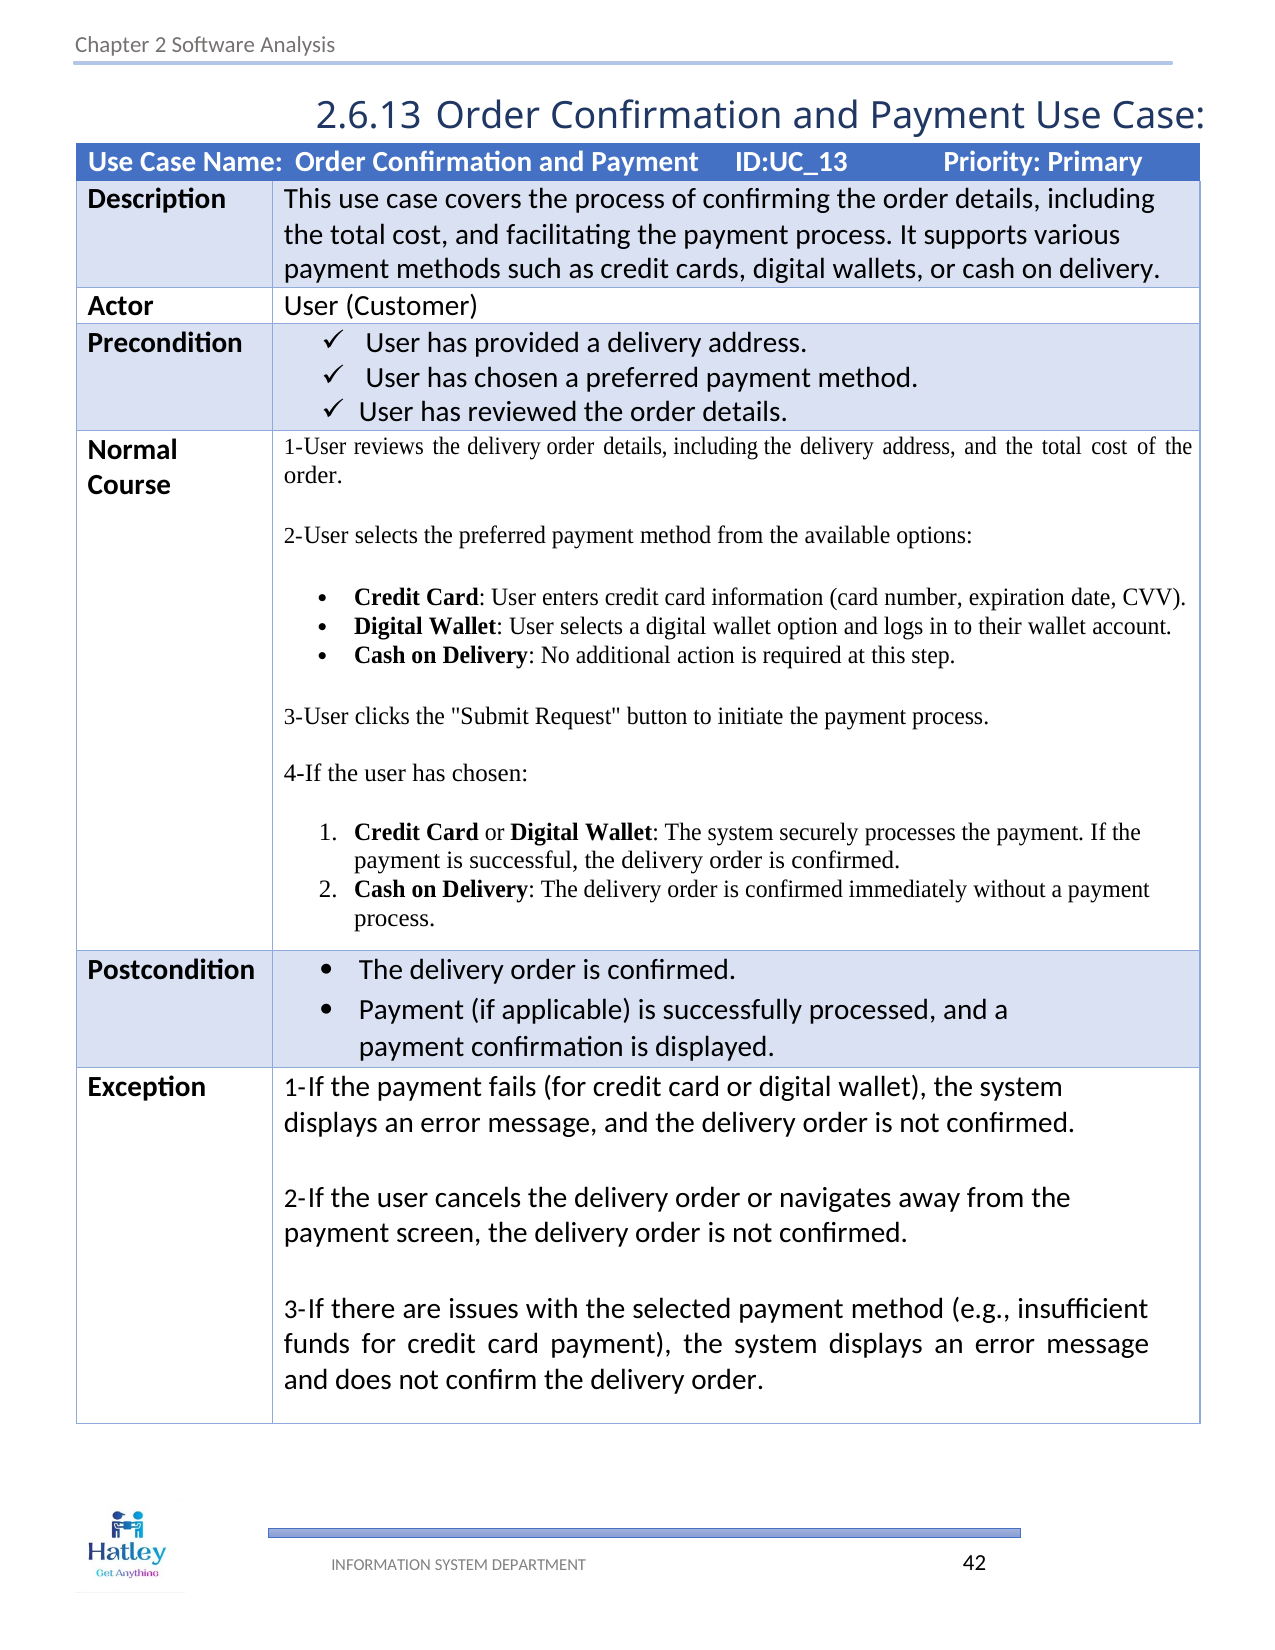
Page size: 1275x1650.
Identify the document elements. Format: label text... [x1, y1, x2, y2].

subtitle Order Confirmation and Payment Use Case: [316, 88, 1248, 139]
table_cell Precondition [77, 324, 272, 430]
table_header ID:UC_13 [716, 143, 895, 181]
table_header Priority: Primary [895, 143, 1200, 181]
picture [269, 1529, 1020, 1537]
table_cell If the payment fails (for credit card or digital wallet), the system displays an error message, and the delivery order is not confirmed. If the user cancels the delivery order or navigates away from the payment screen, the delivery order is not confirmed. If there are issues with the selected payment method (e.g., insufficient funds for credit card payment), the system displays an error message and does not confirm the delivery order. [273, 1068, 1199, 1423]
table_header Use Case Name: Order Conﬁrmation and Payment [76, 143, 716, 181]
table_cell Exception [77, 1068, 272, 1423]
table_cell This use case covers the process of confirming the order details, including the total cost, and facilitating the payment process. It supports various payment methods such as credit cards, digital wallets, or cash on delivery. [273, 181, 1199, 287]
table_cell Normal Course [77, 431, 272, 950]
table_cell User reviews the delivery order details, including the delivery address, and the total cost of the order. User selects the preferred payment method from the available options: Credit Card: User enters credit card information (card number, expiration date, CVV). Digital Wallet: User selects a digital wallet option and logs in to their wallet account. Cash on Delivery: No additional action is required at this step. User clicks the "Submit Request" button to initiate the payment process. 4-If the user has chosen: Credit Card or Digital Wallet: The system securely processes the payment. If the payment is successful, the delivery order is confirmed. Cash on Delivery: The delivery order is confirmed immediately without a payment process. [273, 431, 1199, 950]
table_cell User (Customer) [273, 288, 1199, 323]
table_cell The delivery order is confirmed. Payment (if applicable) is successfully processed, and a payment confirmation is displayed. [273, 951, 1199, 1067]
table_cell Postcondition [77, 951, 272, 1067]
table_cell Description [77, 181, 272, 287]
table_cell Actor [77, 288, 272, 323]
table_cell User has provided a delivery address. User has chosen a preferred payment method. User has reviewed the order details. [273, 324, 1199, 430]
picture [75, 1498, 185, 1593]
